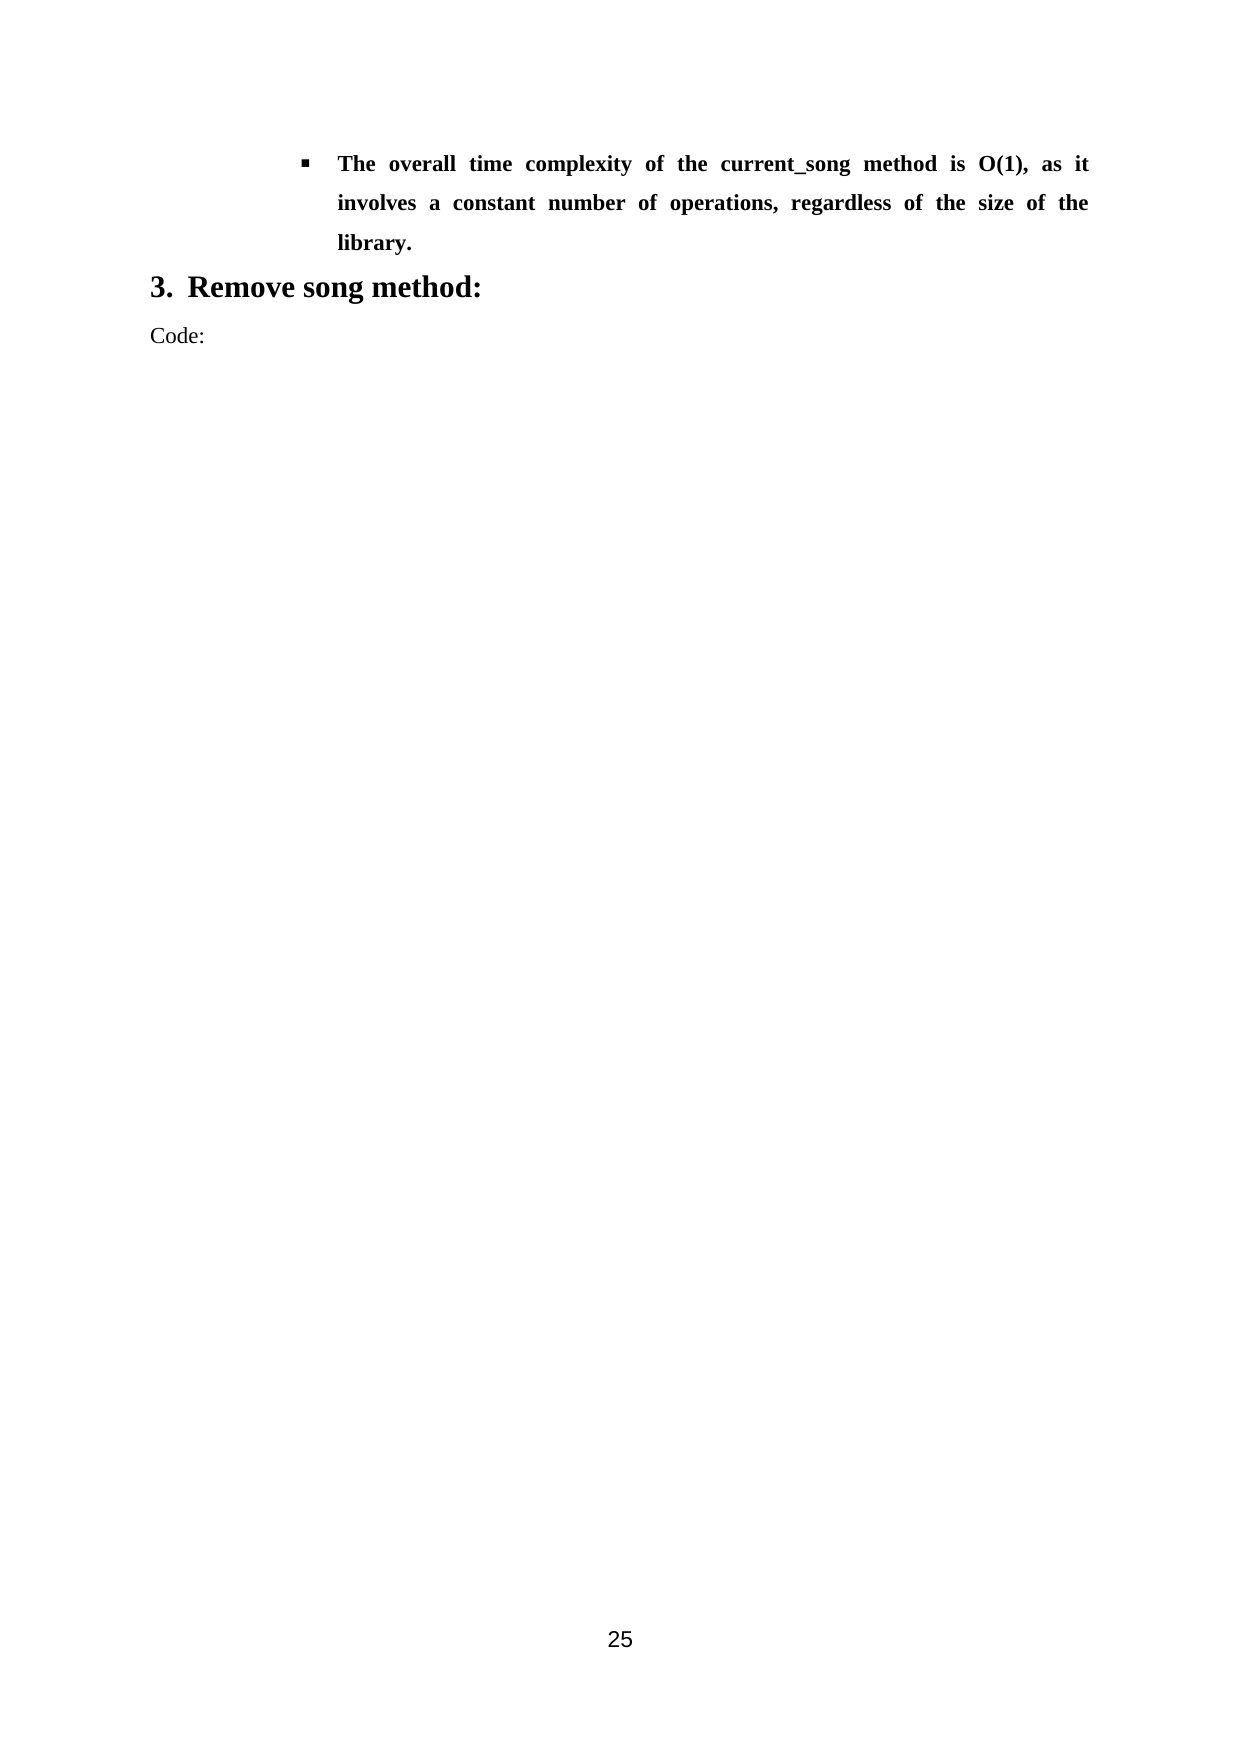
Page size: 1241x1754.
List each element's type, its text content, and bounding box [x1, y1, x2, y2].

text Code: [150, 322, 1090, 349]
list The overall time complexity of the current_song method is O(1), as it involves a constant number of operations, regardless of the size of the library. [300, 150, 1090, 255]
list Remove song method: [150, 268, 1090, 304]
